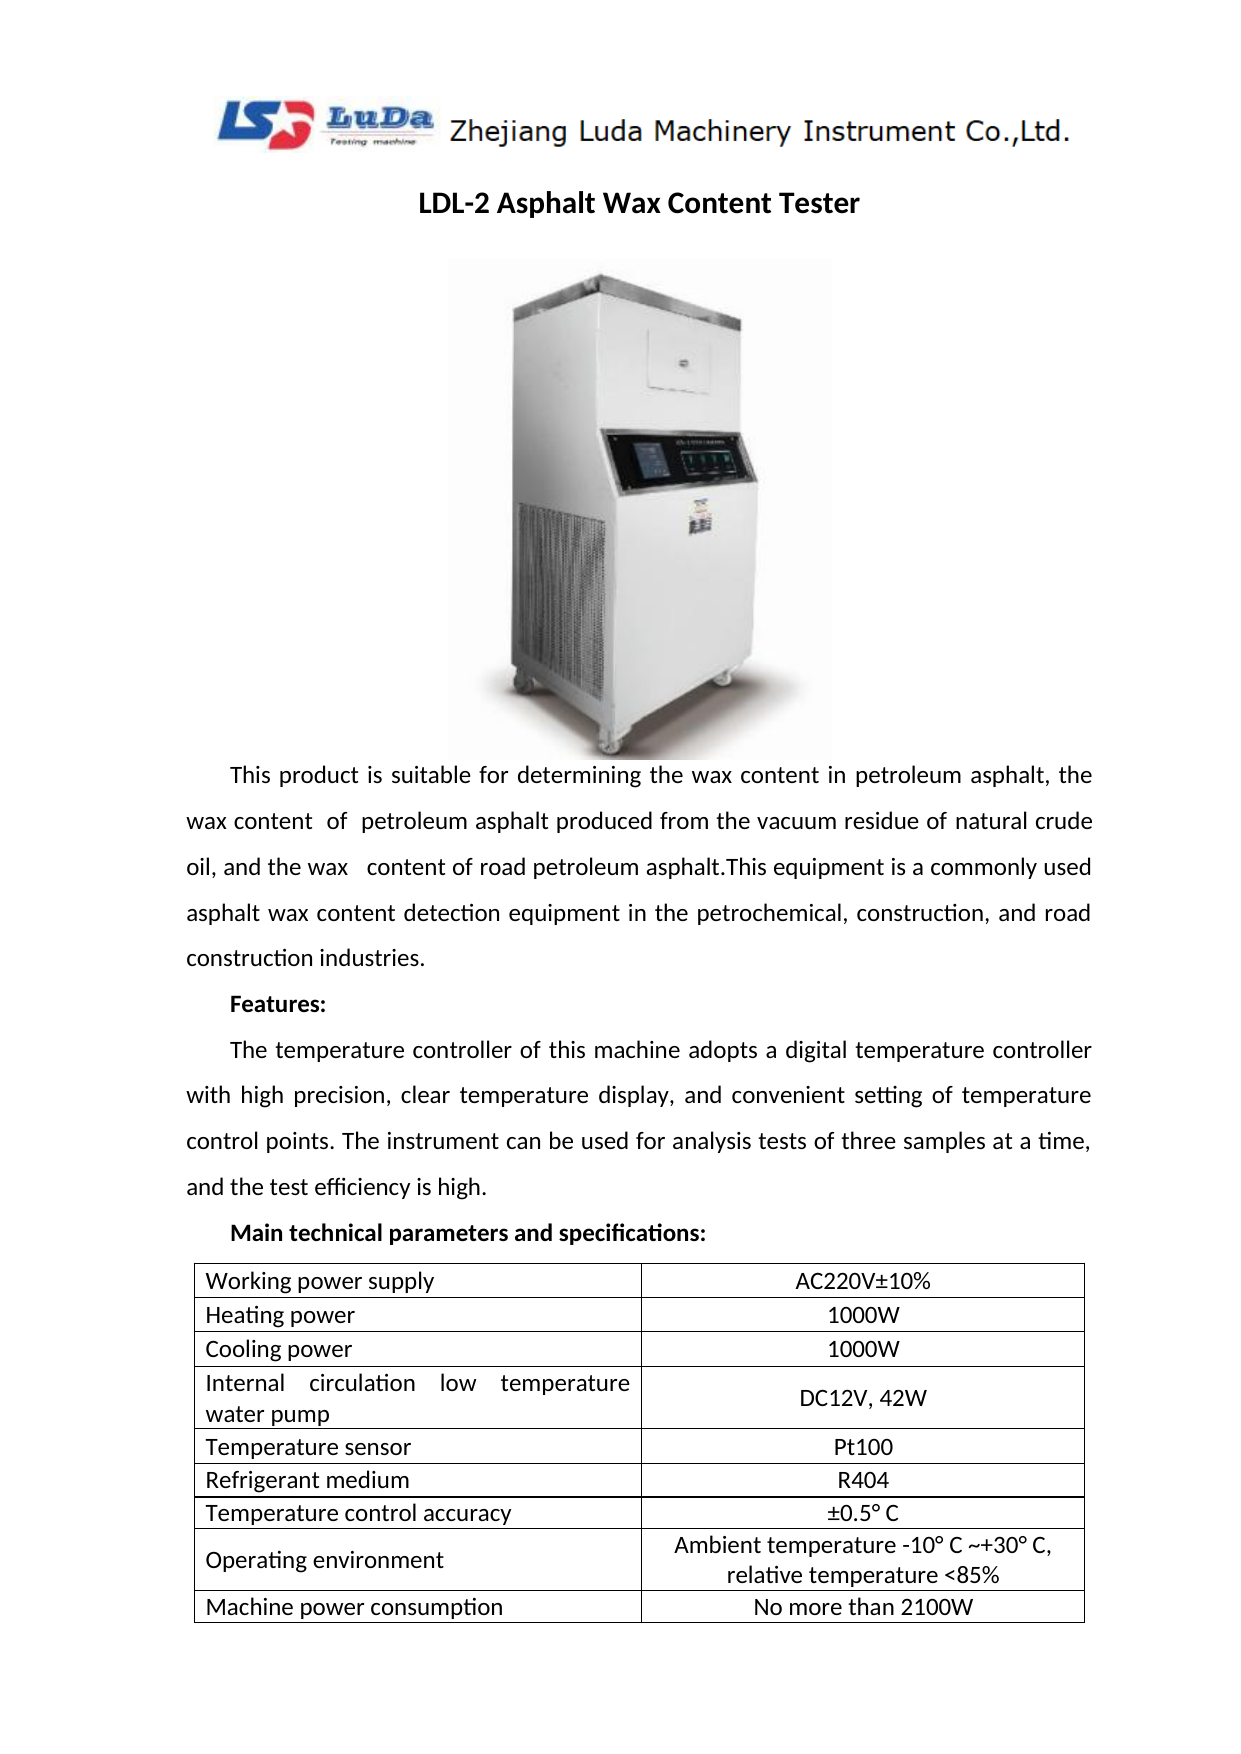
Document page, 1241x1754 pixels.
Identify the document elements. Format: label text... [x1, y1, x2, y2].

table_cell Ambient temperature -10° C ~+30° C, relative temperature <85% [642, 1529, 1084, 1590]
table_cell Temperature sensor [195, 1429, 641, 1462]
table_cell Internal circulation low temperature water pump [195, 1367, 641, 1428]
text Features: [186, 988, 1093, 1019]
table_cell No more than 2100W [642, 1591, 1084, 1622]
text Main technical parameters and specifications: [186, 1217, 1093, 1247]
text LDL-2 Asphalt Wax Content Tester [186, 183, 1093, 221]
table_cell Pt100 [642, 1429, 1084, 1462]
table_cell DC12V, 42W [642, 1367, 1084, 1428]
table_cell 1000W [642, 1332, 1084, 1366]
table_header AC220V±10% [642, 1264, 1084, 1297]
picture [213, 96, 1082, 164]
table_header Working power supply [195, 1264, 641, 1297]
table_cell Heating power [195, 1298, 641, 1331]
table_cell Machine power consumption [195, 1591, 641, 1622]
table_cell 1000W [642, 1298, 1084, 1331]
text The temperature controller of this machine adopts a digital temperature controller with high precision, clear temperature display, and convenient setting of temperature control points. The instrument can be used for analysis tests of three samples at a time, and the test efficiency is high. [186, 1034, 1093, 1202]
table_cell R404 [642, 1464, 1084, 1496]
table_cell Operating environment [195, 1529, 641, 1590]
table_cell ±0.5° C [642, 1498, 1084, 1528]
picture [447, 258, 832, 760]
table_cell Cooling power [195, 1332, 641, 1366]
table_cell Refrigerant medium [195, 1464, 641, 1496]
table_cell Temperature control accuracy [195, 1498, 641, 1528]
text This product is suitable for determining the wax content in petroleum asphalt, the wax content of petroleum asphalt produced from the vacuum residue of natural crude oil, and the wax content of road petroleum asphalt.This equipment is a commonly used asphalt wax content detection equipment in the petrochemical, construction, and road construction industries. [186, 759, 1093, 973]
